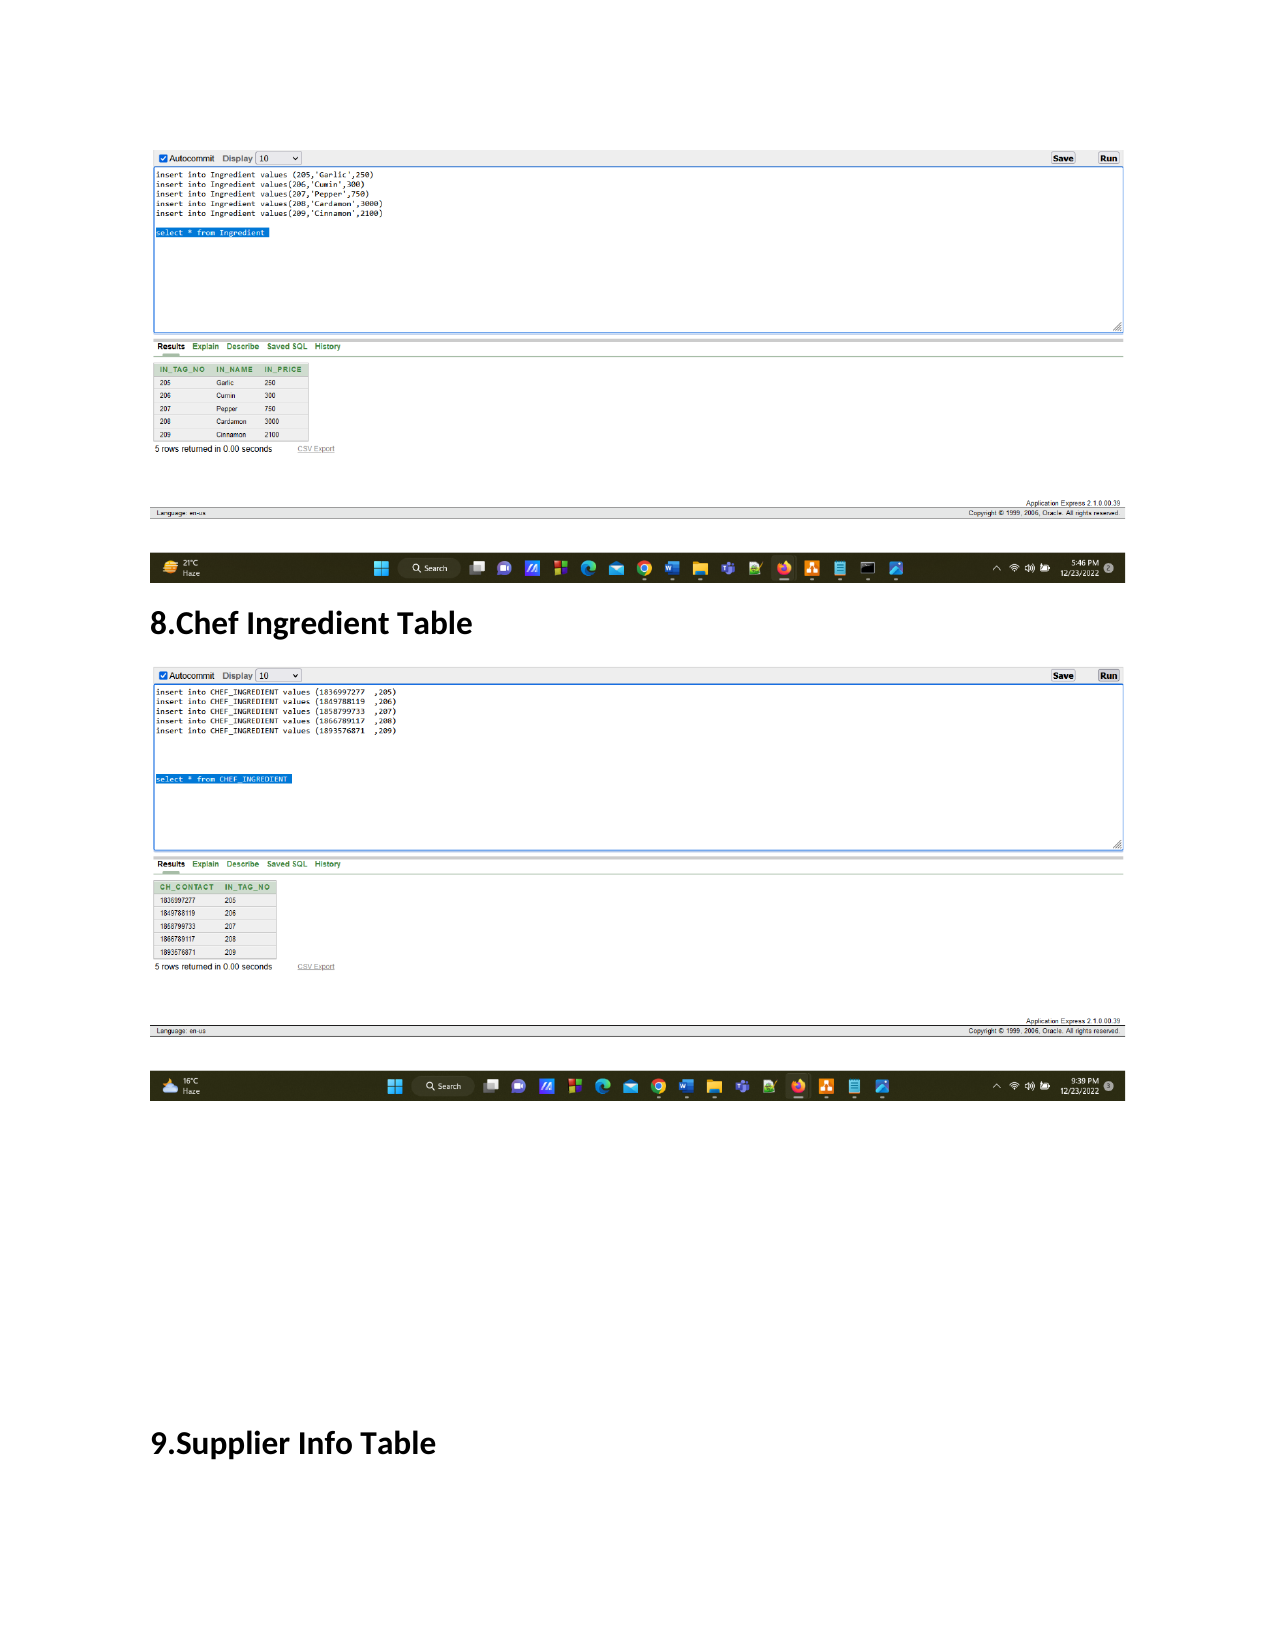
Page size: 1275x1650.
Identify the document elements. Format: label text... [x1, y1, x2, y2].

text 9.Supplier Info Table [150, 1422, 1125, 1463]
text 8.Chef Ingredient Table [150, 602, 1125, 642]
picture [150, 150, 1125, 583]
picture [150, 662, 1125, 1101]
